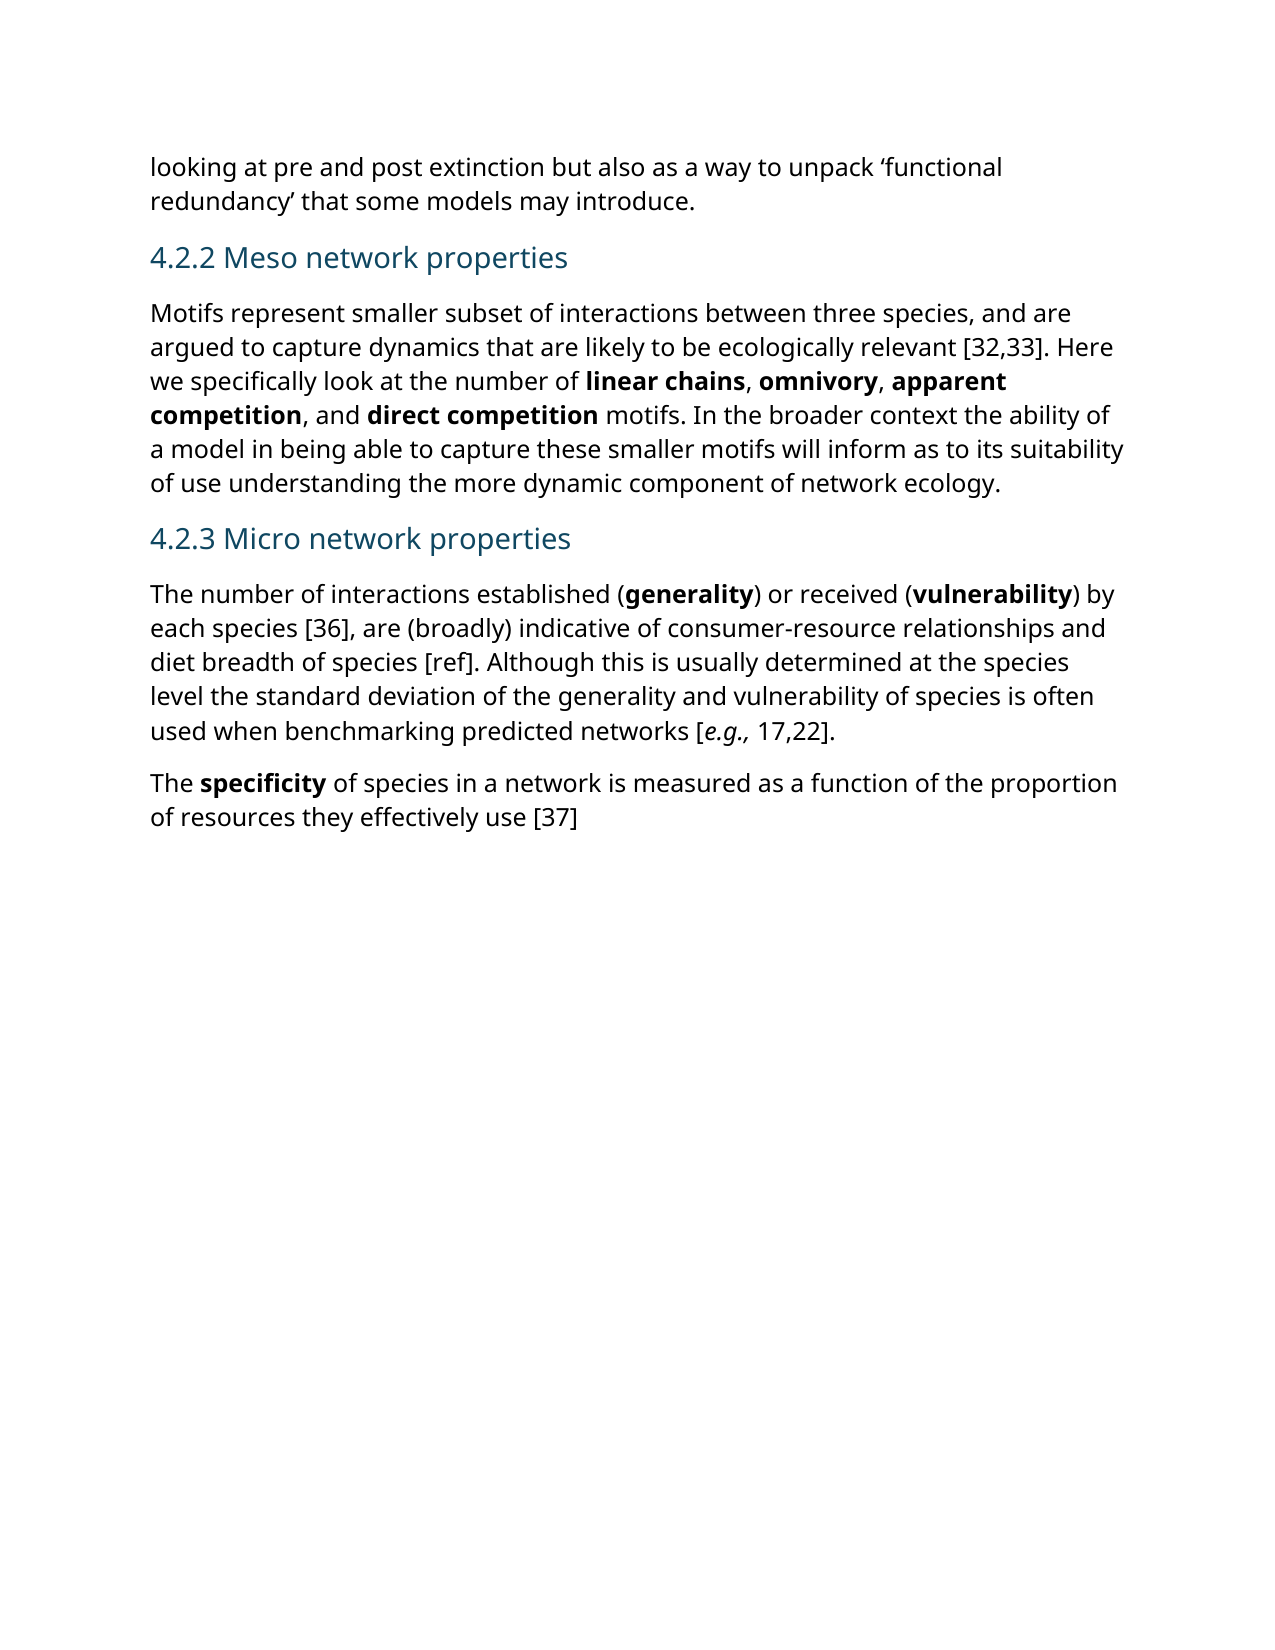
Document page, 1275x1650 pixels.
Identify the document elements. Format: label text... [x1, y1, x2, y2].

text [150, 150, 1125, 218]
text The number of interactions established (generality) or received (vulnerability) by each species [36], are (broadly) indicative of consumer-resource relationships and diet breadth of species [ref]. Although this is usually determined at the species level the standard deviation of the generality and vulnerability of species is often used when benchmarking predicted networks [e.g., 17,22]. [150, 577, 1125, 747]
subtitle 4.2.3 Micro network properties [150, 518, 1125, 558]
subtitle 4.2.2 Meso network properties [150, 237, 1125, 277]
text The specificity of species in a network is measured as a function of the proportion of resources they effectively use [37] [150, 766, 1125, 834]
text Motifs represent smaller subset of interactions between three species, and are argued to capture dynamics that are likely to be ecologically relevant [32,33]. Here we specifically look at the number of linear chains, omnivory, apparent competition, and direct competition motifs. In the broader context the ability of a model in being able to capture these smaller motifs will inform as to its suitability of use understanding the more dynamic component of network ecology. [150, 295, 1125, 500]
